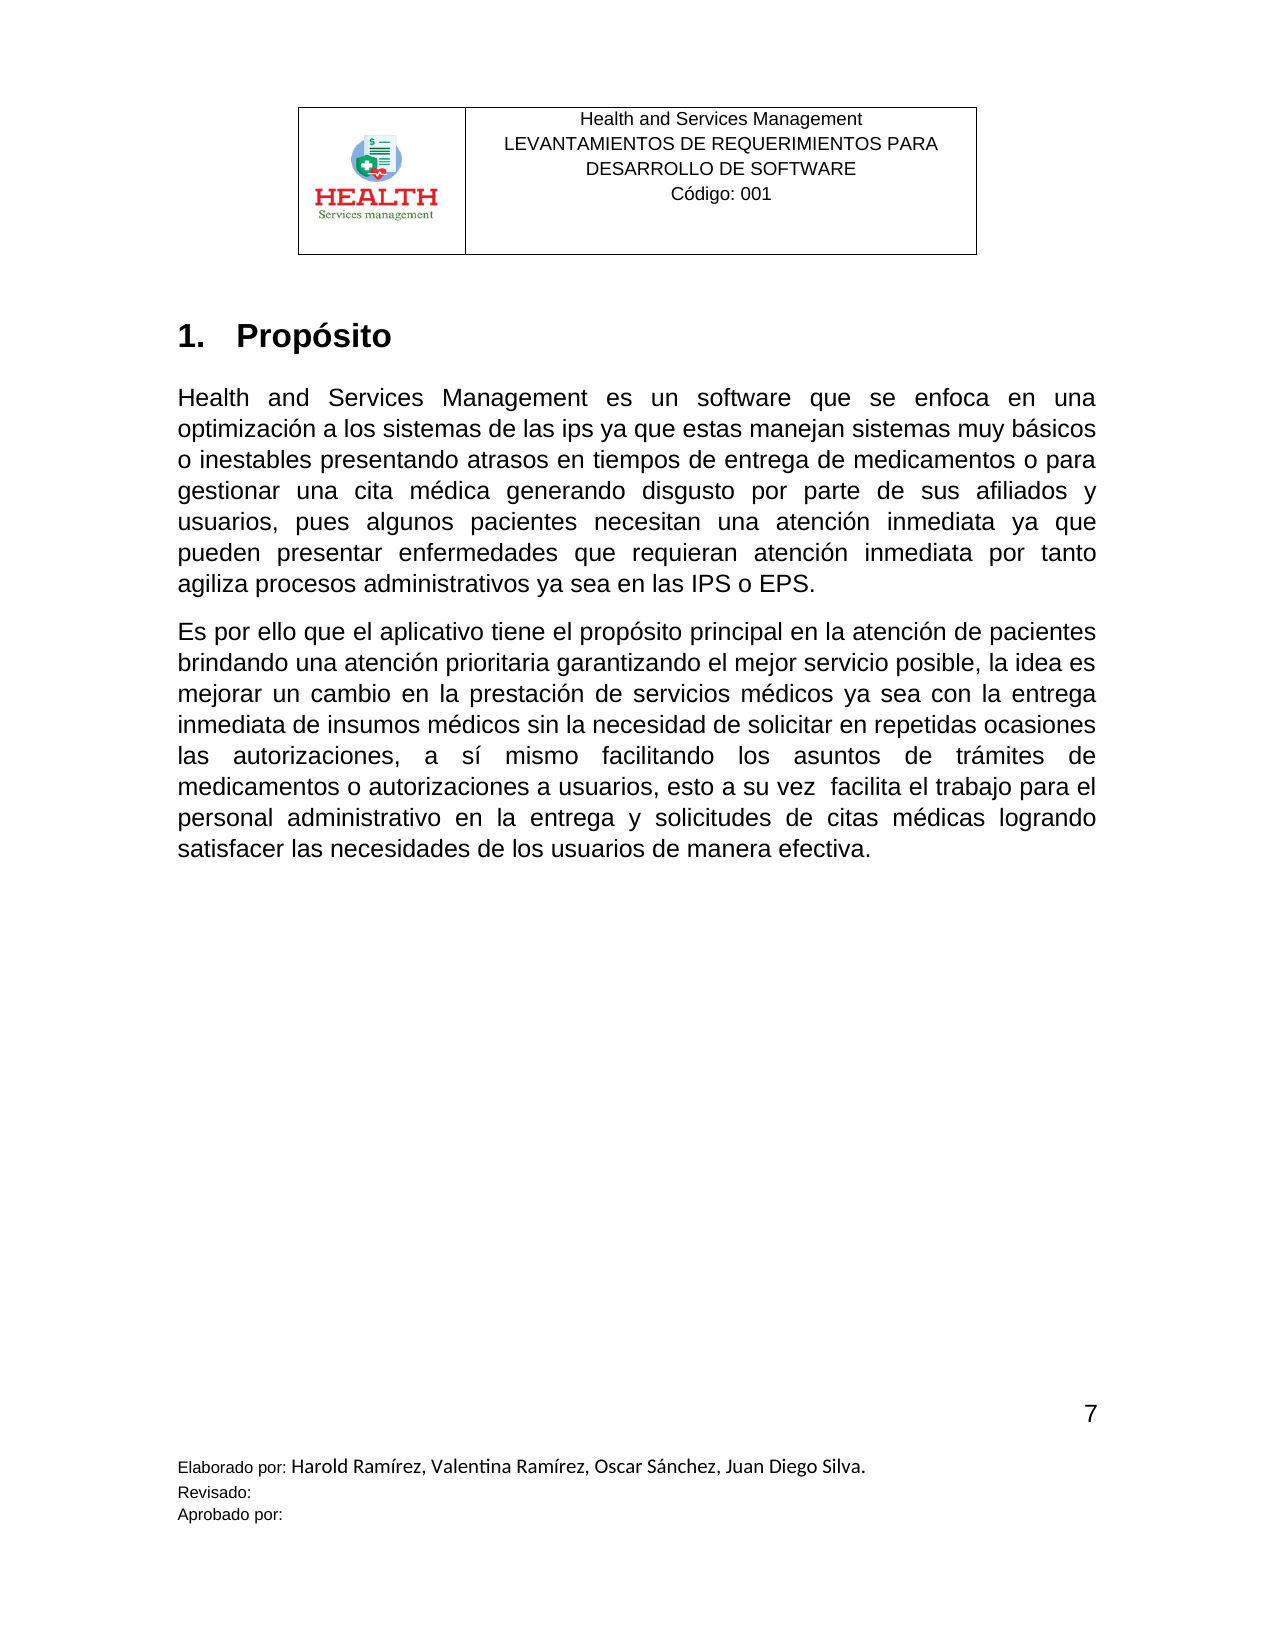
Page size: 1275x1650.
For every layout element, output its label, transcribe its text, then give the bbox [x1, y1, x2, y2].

subtitle Propósito [177, 316, 1098, 354]
text Es por ello que el aplicativo tiene el propósito principal en la atención de pacientes brindando una atención prioritaria garantizando el mejor servicio posible, la idea es mejorar un cambio en la prestación de servicios médicos ya sea con la entrega inmediata de insumos médicos sin la necesidad de solicitar en repetidas ocasiones las autorizaciones, a sí mismo facilitando los asuntos de trámites de medicamentos o autorizaciones a usuarios, esto a su vez facilita el trabajo para el personal administrativo en la entrega y solicitudes de citas médicas logrando satisfacer las necesidades de los usuarios de manera efectiva. [177, 617, 1098, 863]
picture [308, 117, 450, 243]
text Health and Services Management es un software que se enfoca en una optimización a los sistemas de las ips ya que estas manejan sistemas muy básicos o inestables presentando atrasos en tiempos de entrega de medicamentos o para gestionar una cita médica generando disgusto por parte de sus afiliados y usuarios, pues algunos pacientes necesitan una atención inmediata ya que pueden presentar enfermedades que requieran atención inmediata por tanto agiliza procesos administrativos ya sea en las IPS o EPS. [177, 383, 1098, 598]
